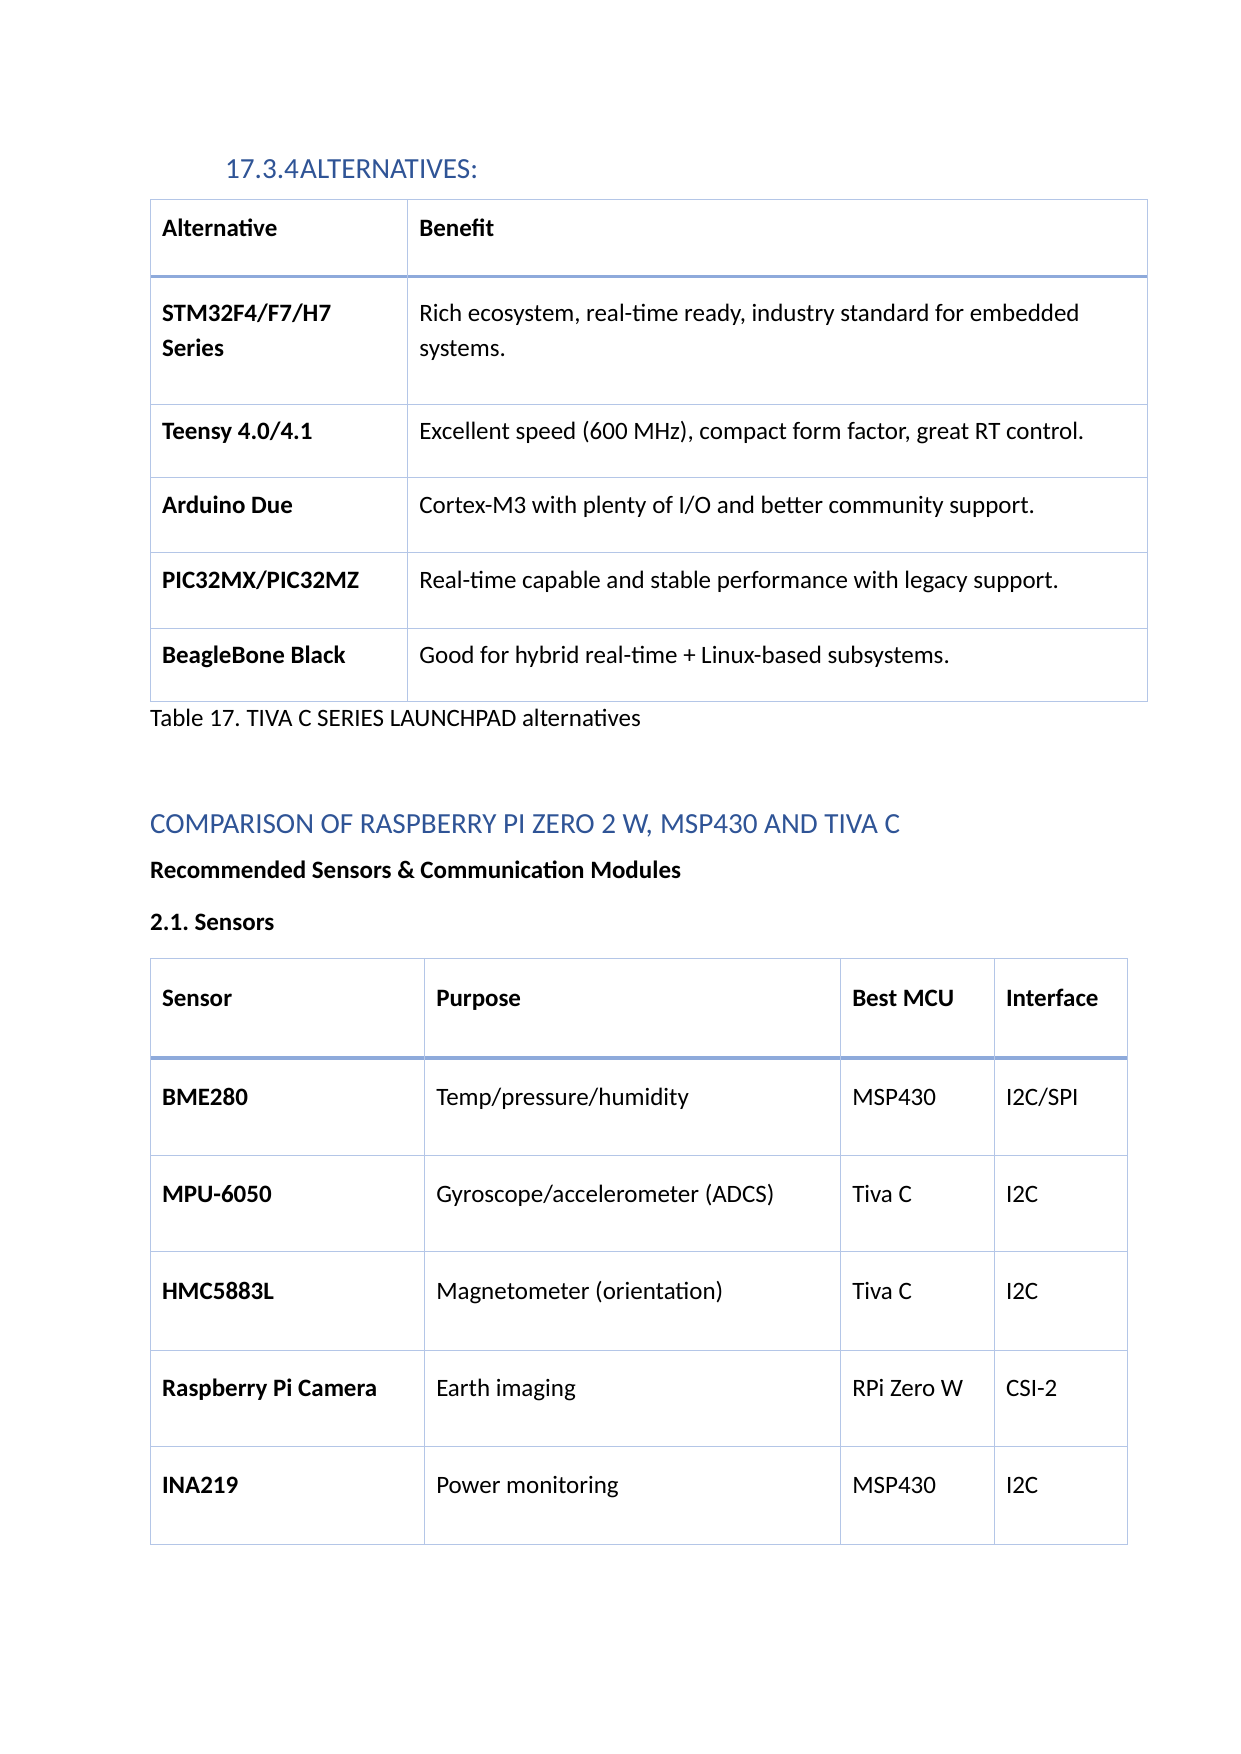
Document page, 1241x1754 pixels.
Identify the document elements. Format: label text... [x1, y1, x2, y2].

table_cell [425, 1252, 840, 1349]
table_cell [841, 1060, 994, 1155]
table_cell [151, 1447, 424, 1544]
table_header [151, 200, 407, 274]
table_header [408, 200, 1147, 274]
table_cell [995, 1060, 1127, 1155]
subtitle ALTERNATIVES: [225, 150, 1090, 186]
text Recommended Sensors & Communication Modules [150, 855, 1090, 885]
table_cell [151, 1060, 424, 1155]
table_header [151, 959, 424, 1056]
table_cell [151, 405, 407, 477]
subtitle COMPARISON OF RASPBERRY PI ZERO 2 W, MSP430 AND TIVA C [150, 805, 1090, 841]
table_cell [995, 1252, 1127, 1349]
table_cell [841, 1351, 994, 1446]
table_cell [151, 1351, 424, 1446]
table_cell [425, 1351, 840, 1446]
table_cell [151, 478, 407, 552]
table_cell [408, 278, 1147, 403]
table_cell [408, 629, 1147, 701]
text Table 17. TIVA C SERIES LAUNCHPAD alternatives [150, 702, 1090, 733]
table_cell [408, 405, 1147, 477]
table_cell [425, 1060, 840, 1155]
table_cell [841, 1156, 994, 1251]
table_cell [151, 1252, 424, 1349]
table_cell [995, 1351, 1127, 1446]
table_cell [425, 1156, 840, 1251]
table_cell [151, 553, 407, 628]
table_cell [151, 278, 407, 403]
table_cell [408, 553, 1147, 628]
text 2.1. Sensors [150, 906, 1090, 937]
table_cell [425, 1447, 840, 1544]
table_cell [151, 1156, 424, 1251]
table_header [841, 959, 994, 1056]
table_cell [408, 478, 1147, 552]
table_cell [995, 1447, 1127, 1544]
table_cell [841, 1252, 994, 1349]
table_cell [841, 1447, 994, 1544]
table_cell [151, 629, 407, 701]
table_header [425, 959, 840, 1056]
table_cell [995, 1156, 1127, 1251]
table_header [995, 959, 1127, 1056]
